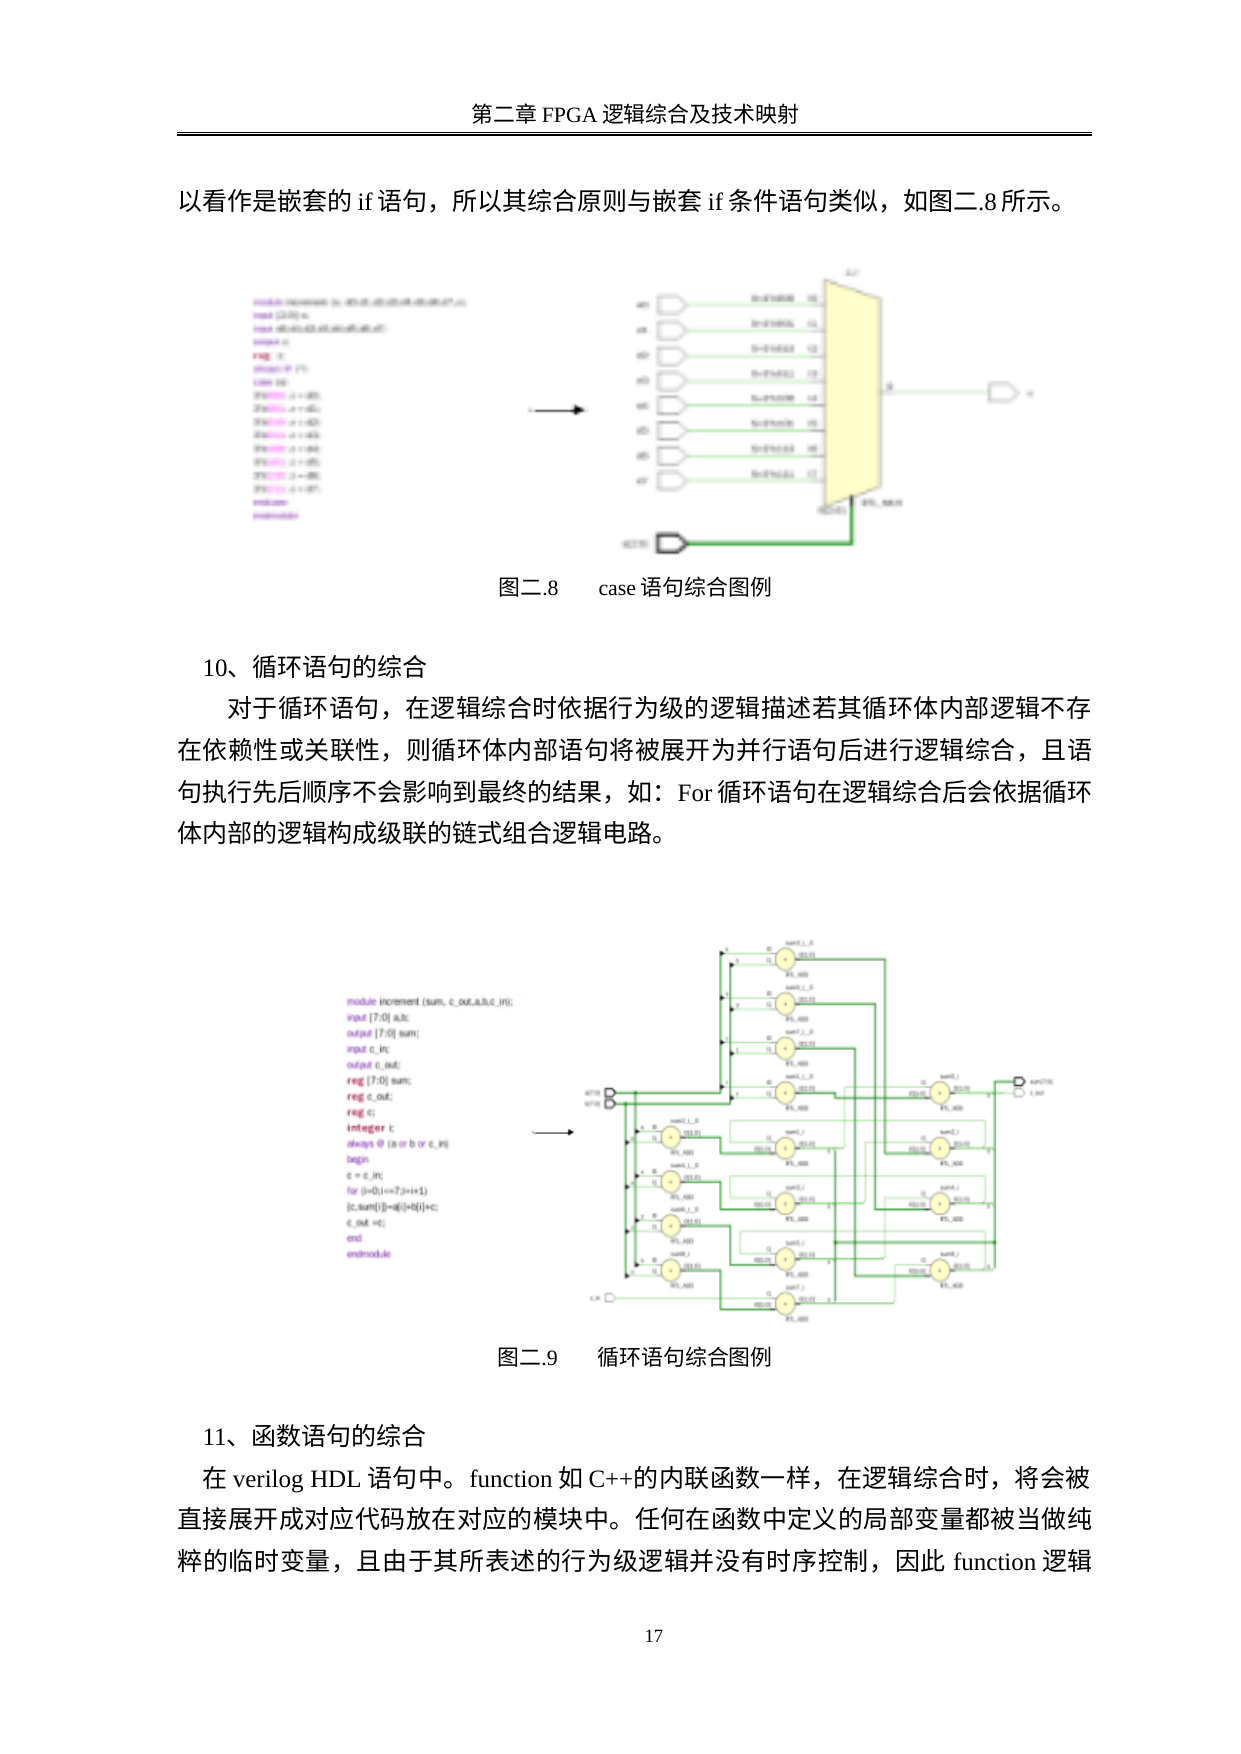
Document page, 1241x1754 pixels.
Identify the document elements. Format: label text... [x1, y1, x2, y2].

text 在Verilog HDL语句种，case包含两类条件表达式和选择项表达式，case语句可以看作是嵌套的if语句，所以其综合原则与嵌套if条件语句类似，如图2.13所示。 [177, 177, 1092, 219]
text 对于循环语句，在逻辑综合时依据行为级的逻辑描述若其循环体内部逻辑不存在依赖性或关联性，则循环体内部语句将被展开为并行语句后进行逻辑综合，且语句执行先后顺序不会影响到最终的结果，如：For循环语句在逻辑综合后会依据循环体内部的逻辑构成级联的链式组合逻辑电路。 [177, 684, 1092, 851]
text 11、函数语句的综合 [177, 1412, 1092, 1454]
text 循环语句综合图例 [177, 1340, 1092, 1371]
text 在verilog HDL语句中。function如C++的内联函数一样，在逻辑综合时，将会被直接展开成对应代码放在对应的模块中。任何在函数中定义的局部变量都被当做纯粹的临时变量，且由于其所表述的行为级逻辑并没有时序控制，因此function逻辑综合结果是组合逻辑，如图2.15所示。 [177, 1454, 1092, 1579]
text case语句综合图例 [177, 570, 1092, 602]
text 10、循环语句的综合 [177, 643, 1092, 684]
